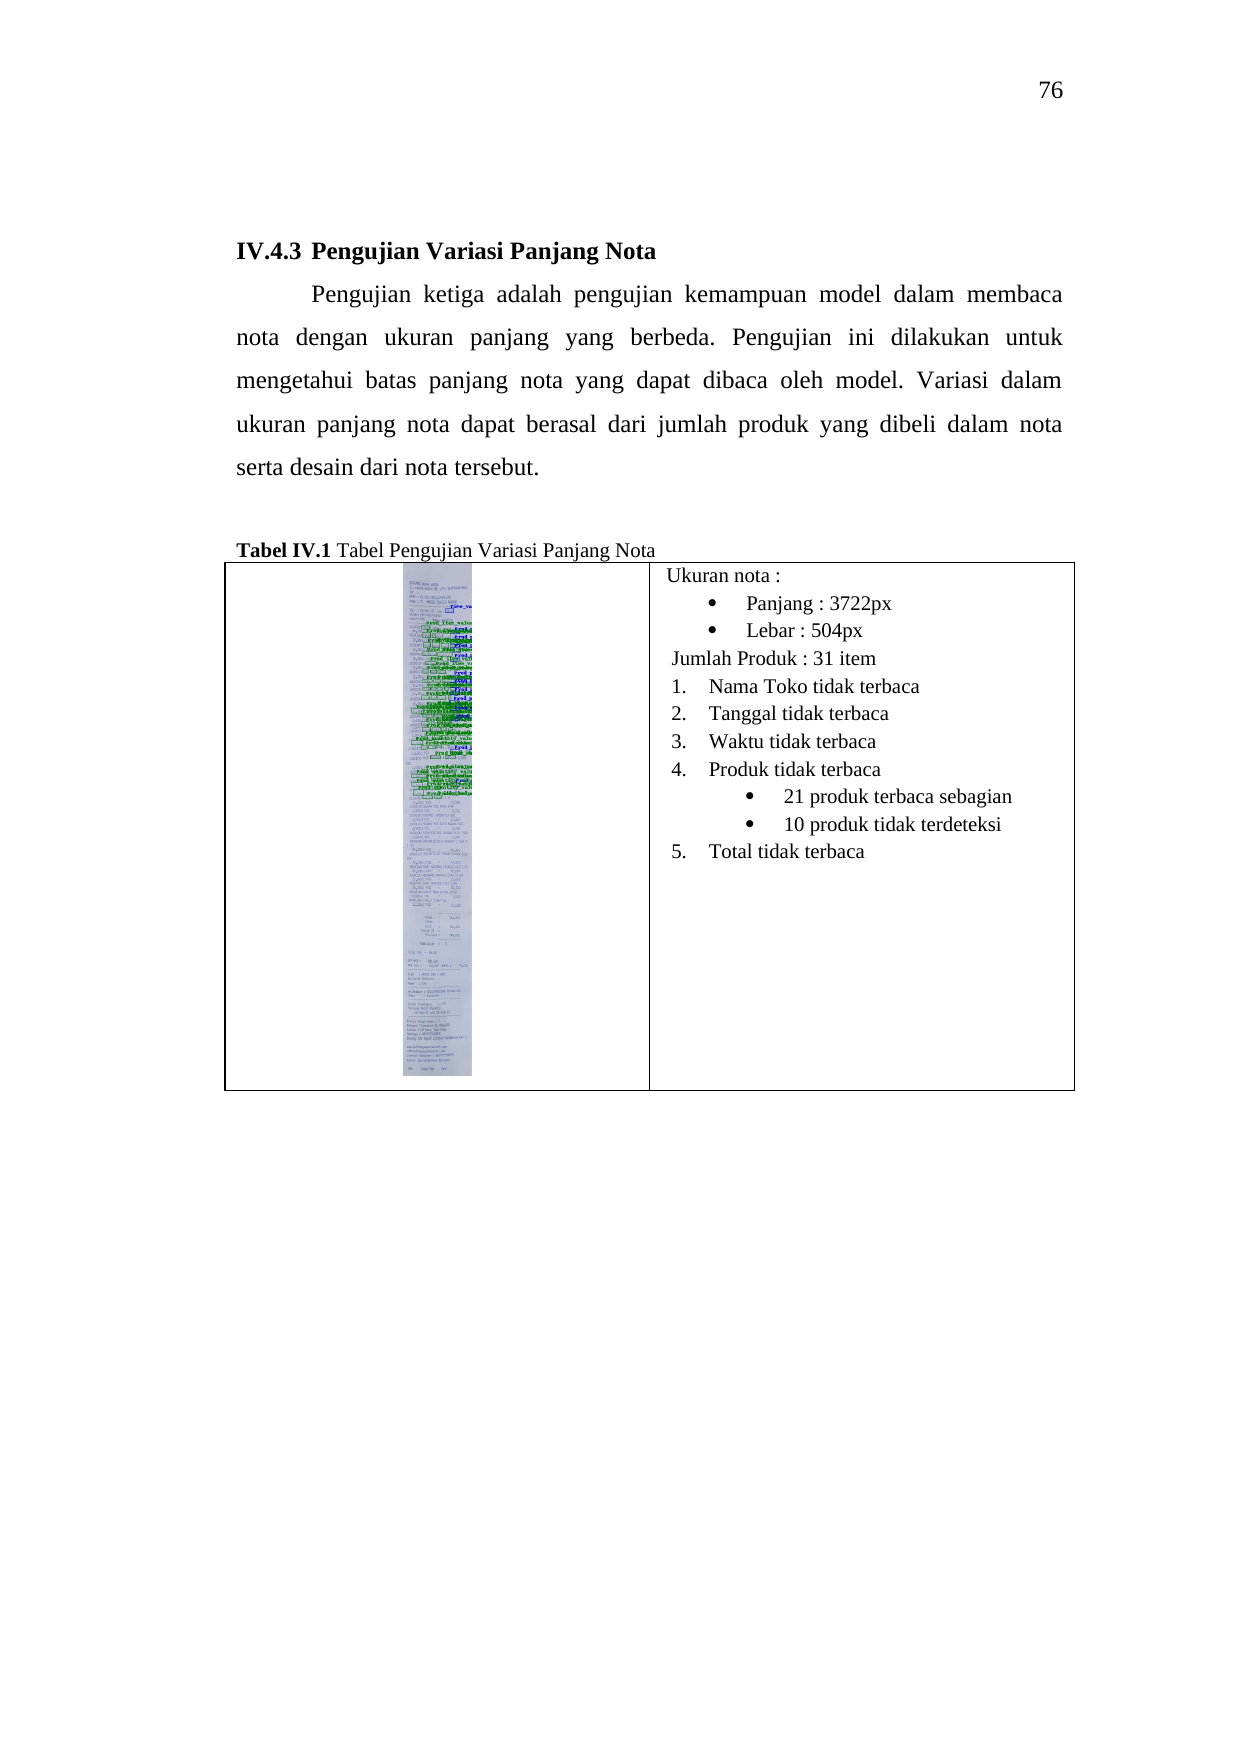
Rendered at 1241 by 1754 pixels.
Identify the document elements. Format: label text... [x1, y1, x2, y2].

text Tabel Pengujian Variasi Panjang Nota [236, 538, 1063, 562]
table_header Ukuran nota : Panjang : 3722px Lebar : 504px Jumlah Produk : 31 item Nama Toko tidak terbaca Tanggal tidak terbaca Waktu tidak terbaca Produk tidak terbaca 21 produk terbaca sebagian 10 produk tidak terdeteksi Total tidak terbaca [650, 563, 1074, 1090]
text Pengujian ketiga adalah pengujian kemampuan model dalam membaca nota dengan ukuran panjang yang berbeda. Pengujian ini dilakukan untuk mengetahui batas panjang nota yang dapat dibaca oleh model. Variasi dalam ukuran panjang nota dapat berasal dari jumlah produk yang dibeli dalam nota serta desain dari nota tersebut. [236, 279, 1063, 481]
picture [402, 563, 472, 1076]
subtitle Pengujian Variasi Panjang Nota [236, 236, 1063, 265]
table_header [226, 563, 649, 1090]
